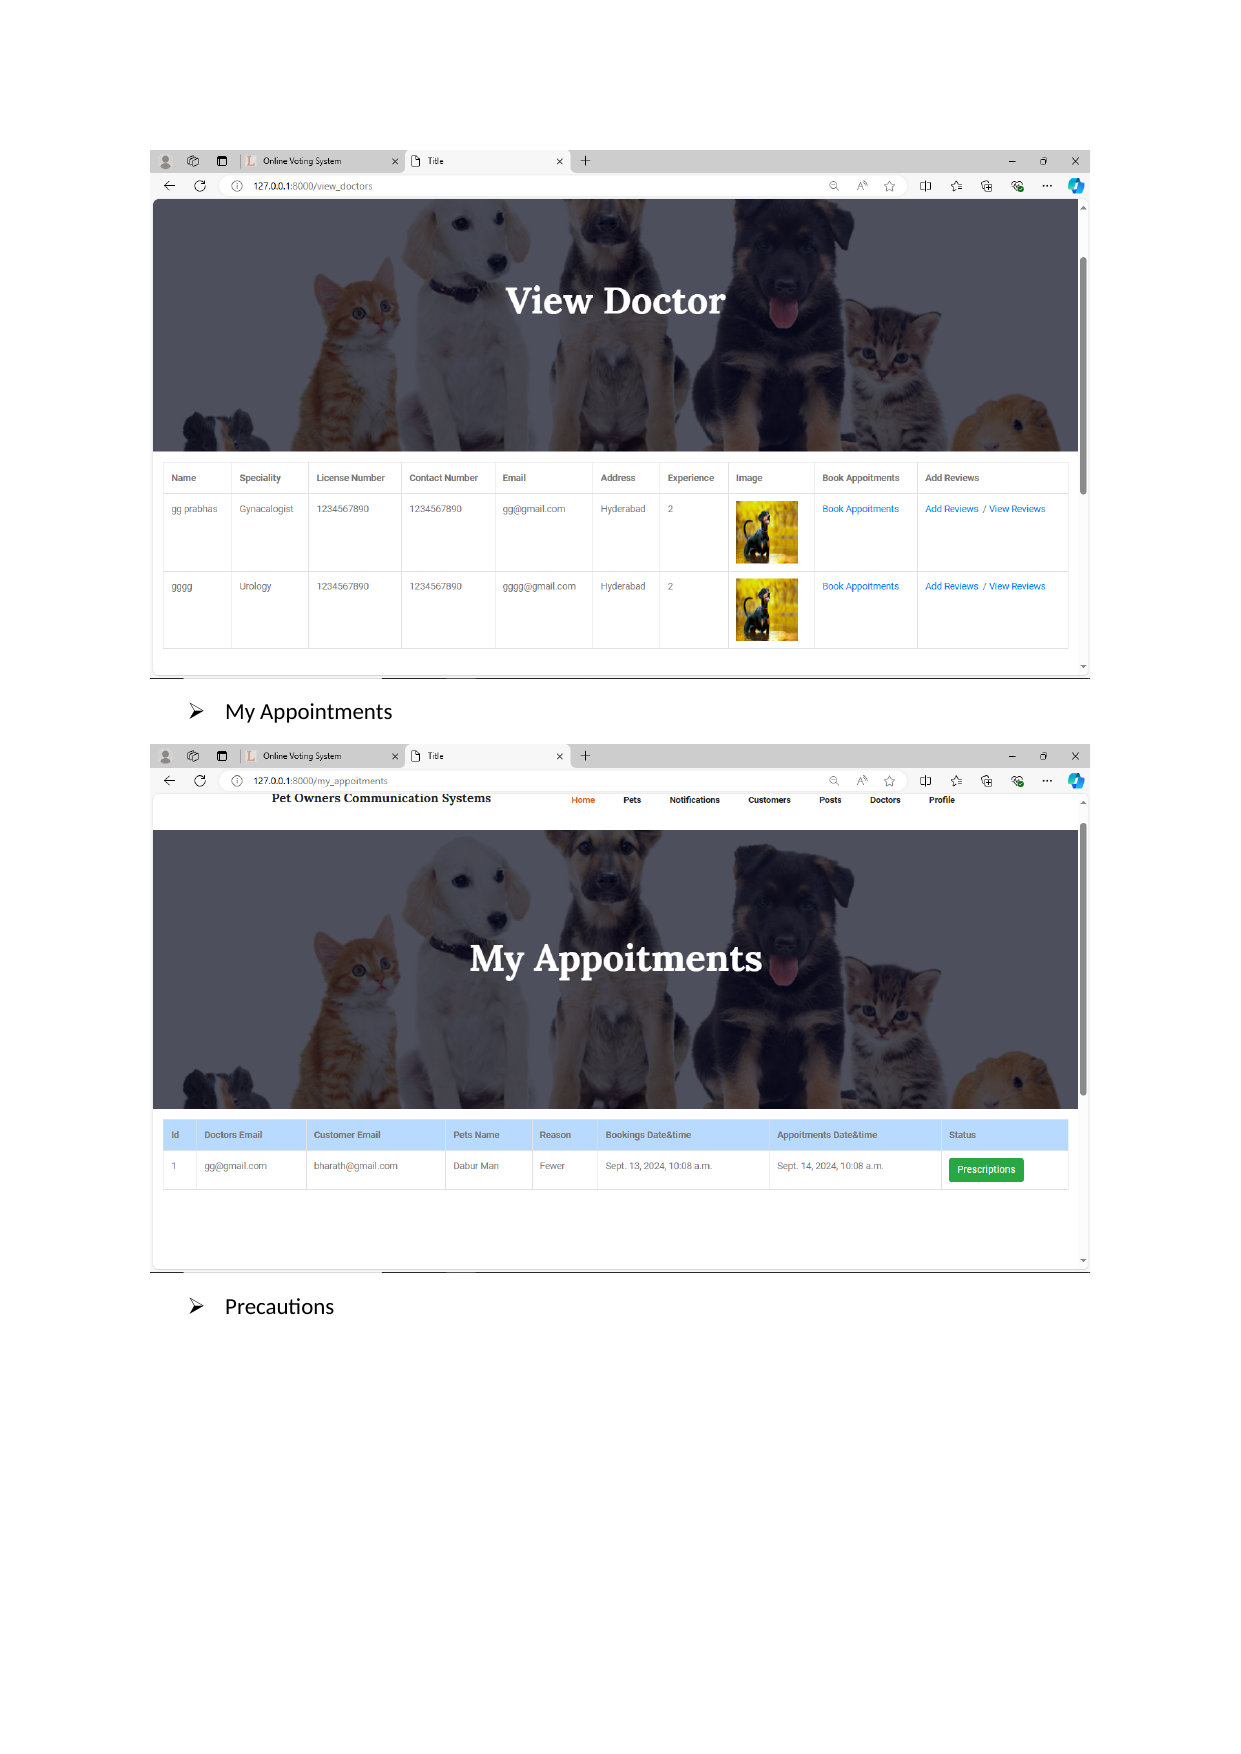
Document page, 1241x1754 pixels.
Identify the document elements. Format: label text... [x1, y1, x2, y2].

picture [150, 150, 1091, 679]
picture [150, 744, 1091, 1273]
list My Appointments [187, 697, 1090, 726]
list Precautions [187, 1292, 1090, 1320]
